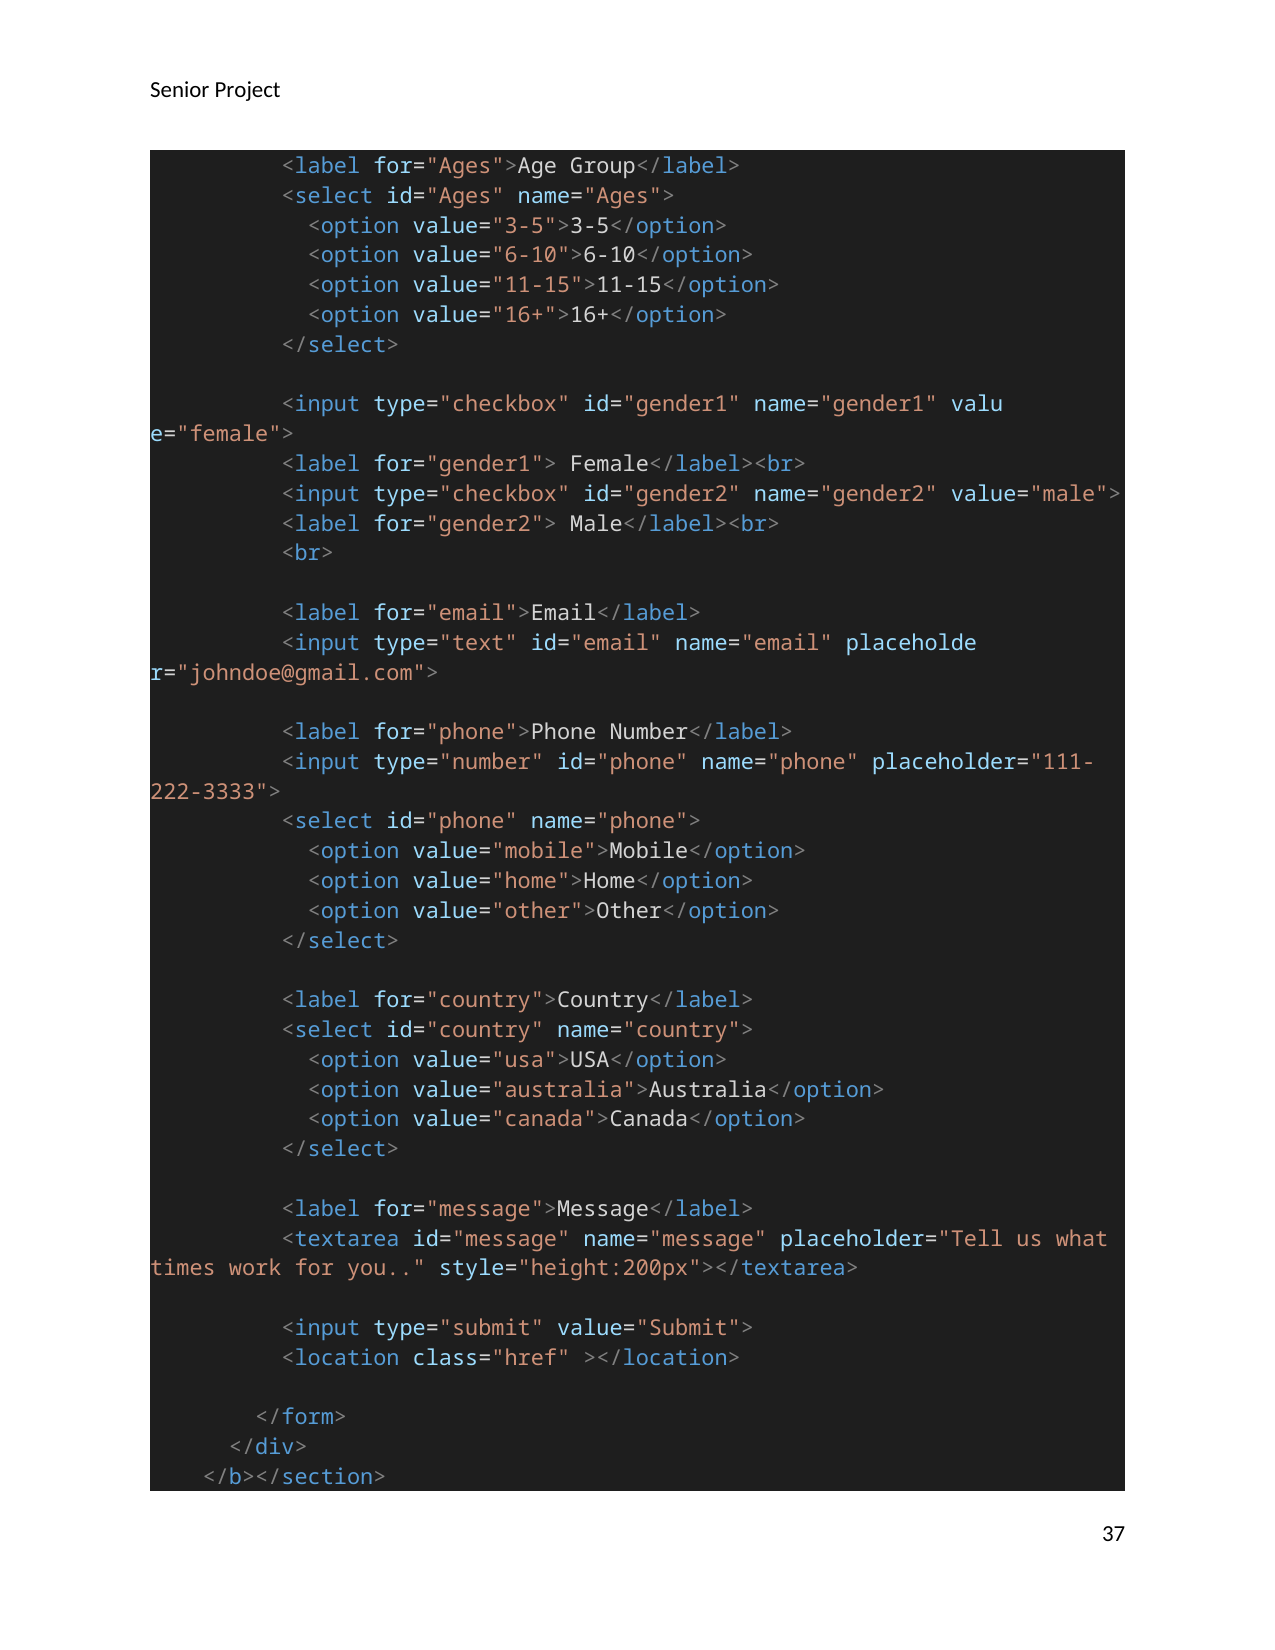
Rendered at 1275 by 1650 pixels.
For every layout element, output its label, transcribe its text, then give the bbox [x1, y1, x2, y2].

text <option value="other">Other</option> [150, 895, 1125, 924]
text <select id="Ages" name="Ages"> [150, 180, 1125, 209]
text <option value="6-10">6-10</option> [150, 239, 1125, 269]
text <option value="home">Home</option> [150, 865, 1125, 895]
text <option value="3-5">3-5</option> [150, 209, 1125, 239]
text <location class="href" ></location> [150, 1342, 1125, 1371]
text <label for="country">Country</label> [150, 984, 1125, 1014]
text <select id="phone" name="phone"> [150, 805, 1125, 835]
text </select> [150, 329, 1125, 358]
text <input type="checkbox" id="gender2" name="gender2" value="male"> [150, 478, 1125, 507]
text <label for="gender1"> Female</label><br> [150, 448, 1125, 478]
text </div> [150, 1431, 1125, 1461]
text <label for="phone">Phone Number</label> [150, 716, 1125, 746]
text </form> [150, 1401, 1125, 1431]
text <option value="australia">Australia</option> [150, 1073, 1125, 1103]
text </select> [150, 1133, 1125, 1163]
text <option value="16+">16+</option> [150, 299, 1125, 329]
text <option value="mobile">Mobile</option> [150, 835, 1125, 865]
text <input type="submit" value="Submit"> [150, 1312, 1125, 1342]
text </select> [150, 924, 1125, 954]
text <input type="number" id="phone" name="phone" placeholder="111-222-3333"> [150, 746, 1125, 805]
text <br> [150, 537, 1125, 567]
text <select id="country" name="country"> [150, 1014, 1125, 1044]
text <label for="message">Message</label> [150, 1193, 1125, 1222]
text <option value="usa">USA</option> [150, 1044, 1125, 1073]
text <input type="text" id="email" name="email" placeholder="johndoe@gmail.com"> [150, 627, 1125, 686]
text <label for="email">Email</label> [150, 597, 1125, 627]
text <input type="checkbox" id="gender1" name="gender1" value="female"> [150, 388, 1125, 448]
text <option value="canada">Canada</option> [150, 1103, 1125, 1133]
text <label for="Ages">Age Group</label> [150, 150, 1125, 180]
text </b></section> [150, 1461, 1125, 1491]
text <textarea id="message" name="message" placeholder="Tell us what times work for you.." style="height:200px"></textarea> [150, 1222, 1125, 1282]
text <option value="11-15">11-15</option> [150, 269, 1125, 299]
text <label for="gender2"> Male</label><br> [150, 507, 1125, 537]
